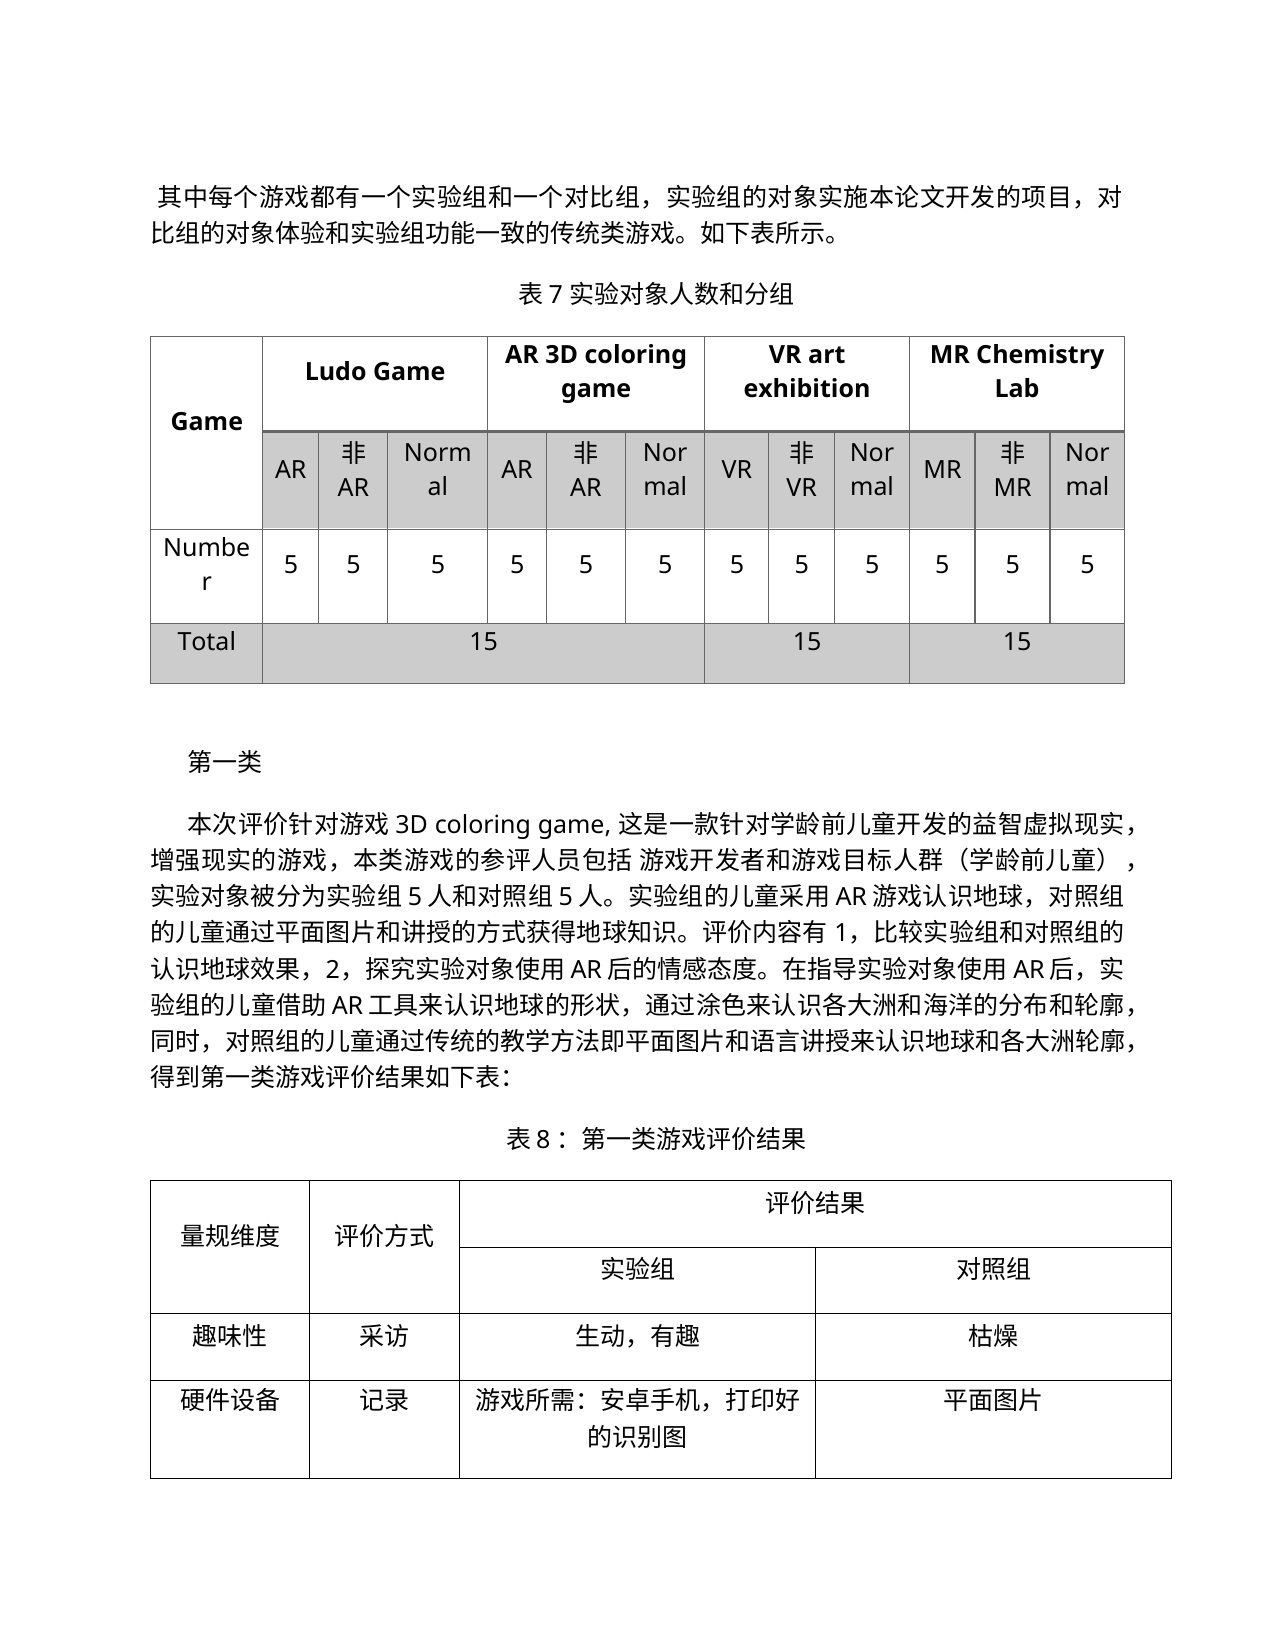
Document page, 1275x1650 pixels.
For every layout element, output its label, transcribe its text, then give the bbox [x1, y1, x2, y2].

table_cell 5 [835, 530, 909, 623]
table_cell 5 [1051, 530, 1124, 623]
table_cell MR [910, 433, 974, 528]
table_cell 5 [547, 530, 625, 623]
table_cell 5 [263, 530, 318, 623]
table_header 评价结果 [460, 1181, 1171, 1247]
table_cell Normal [1051, 433, 1124, 528]
table_cell AR [488, 433, 546, 528]
text 表8 ：第一类游戏评价结果 [150, 1119, 1125, 1155]
table_cell Normal [626, 433, 704, 528]
table_cell 非 AR [319, 433, 387, 528]
table_cell 采访 [310, 1314, 459, 1380]
table_cell 5 [388, 530, 487, 623]
table_header Ludo Game [263, 337, 487, 430]
table_cell 枯燥 [816, 1314, 1171, 1380]
table_cell 记录 [310, 1381, 459, 1478]
table_header Game [151, 337, 262, 528]
table_cell 实验组 [460, 1248, 815, 1313]
table_cell 对照组 [816, 1248, 1171, 1313]
table_header AR 3D coloring game [488, 337, 704, 430]
table_cell Normal [835, 433, 909, 528]
table_cell 趣味性 [151, 1314, 309, 1380]
table_cell 非 MR [976, 433, 1049, 528]
table_header 评价方式 [310, 1181, 459, 1313]
text 表7 实验对象人数和分组 [150, 275, 1125, 311]
table_cell 平面图片 [816, 1381, 1171, 1478]
table_cell 生动，有趣 [460, 1314, 815, 1380]
table_cell Number [151, 530, 262, 623]
table_cell 5 [626, 530, 704, 623]
table_header MR Chemistry Lab [910, 337, 1124, 430]
table_cell 5 [910, 530, 974, 623]
text 第一类 [150, 743, 1125, 779]
table_cell AR [263, 433, 318, 528]
table_cell 5 [976, 530, 1049, 623]
table_cell Normal [388, 433, 487, 528]
table_header 量规维度 [151, 1181, 309, 1313]
table_cell 15 [263, 624, 704, 683]
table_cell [460, 1381, 815, 1478]
table_cell 5 [769, 530, 834, 623]
table_cell 5 [319, 530, 387, 623]
table_cell 5 [705, 530, 768, 623]
table_cell 15 [910, 624, 1124, 683]
table_cell 5 [488, 530, 546, 623]
table_cell VR [705, 433, 768, 528]
table_cell 非 AR [547, 433, 625, 528]
table_cell 15 [705, 624, 909, 683]
table_cell 硬件设备 [151, 1381, 309, 1478]
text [150, 177, 1125, 250]
table_header VR art exhibition [705, 337, 909, 430]
table_cell 非 VR [769, 433, 834, 528]
table_cell Total [151, 624, 262, 683]
text 本次评价针对游戏3D coloring game, 这是一款针对学龄前儿童开发的益智虚拟现实，增强现实的游戏，本类游戏的参评人员包括 游戏开发者和游戏目标人群（学龄前儿童），实验对象被分为实验组5人和对照组5人。实验组的儿童采用AR游戏认识地球，对照组的儿童通过平面图片和讲授的方式获得地球知识。评价内容有1，比较实验组和对照组的认识地球效果，2，探究实验对象使用AR后的情感态度。在指导实验对象使用AR后，实验组的儿童借助AR工具来认识地球的形状，通过涂色来认识各大洲和海洋的分布和轮廓，同时，对照组的儿童通过传统的教学方法即平面图片和语言讲授来认识地球和各大洲轮廓，得到第一类游戏评价结果如下表： [150, 804, 1125, 1094]
